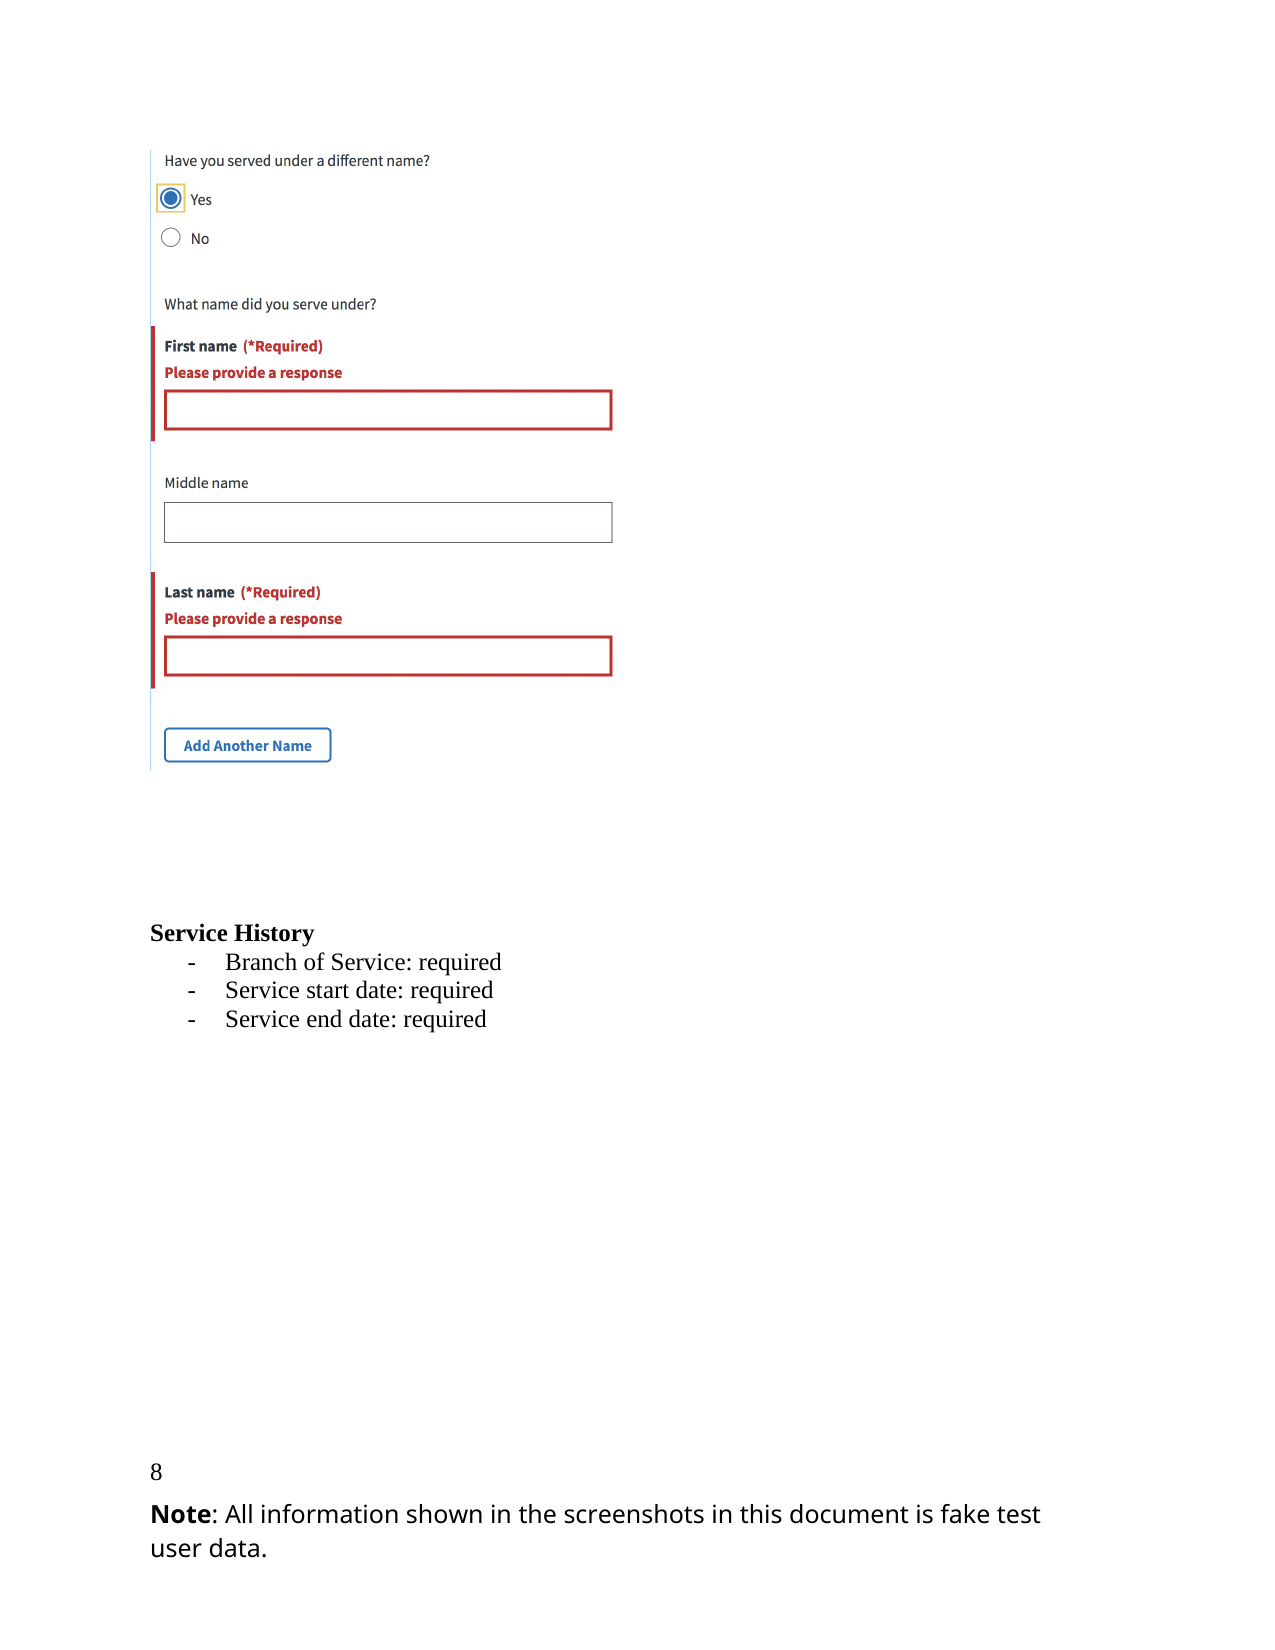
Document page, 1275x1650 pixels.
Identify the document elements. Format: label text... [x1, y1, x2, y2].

list Branch of Service: required [187, 947, 1125, 975]
text Service History [150, 918, 1125, 947]
picture [150, 150, 653, 775]
list Service start date: required [187, 975, 1125, 1004]
list Service end date: required [187, 1004, 1125, 1033]
